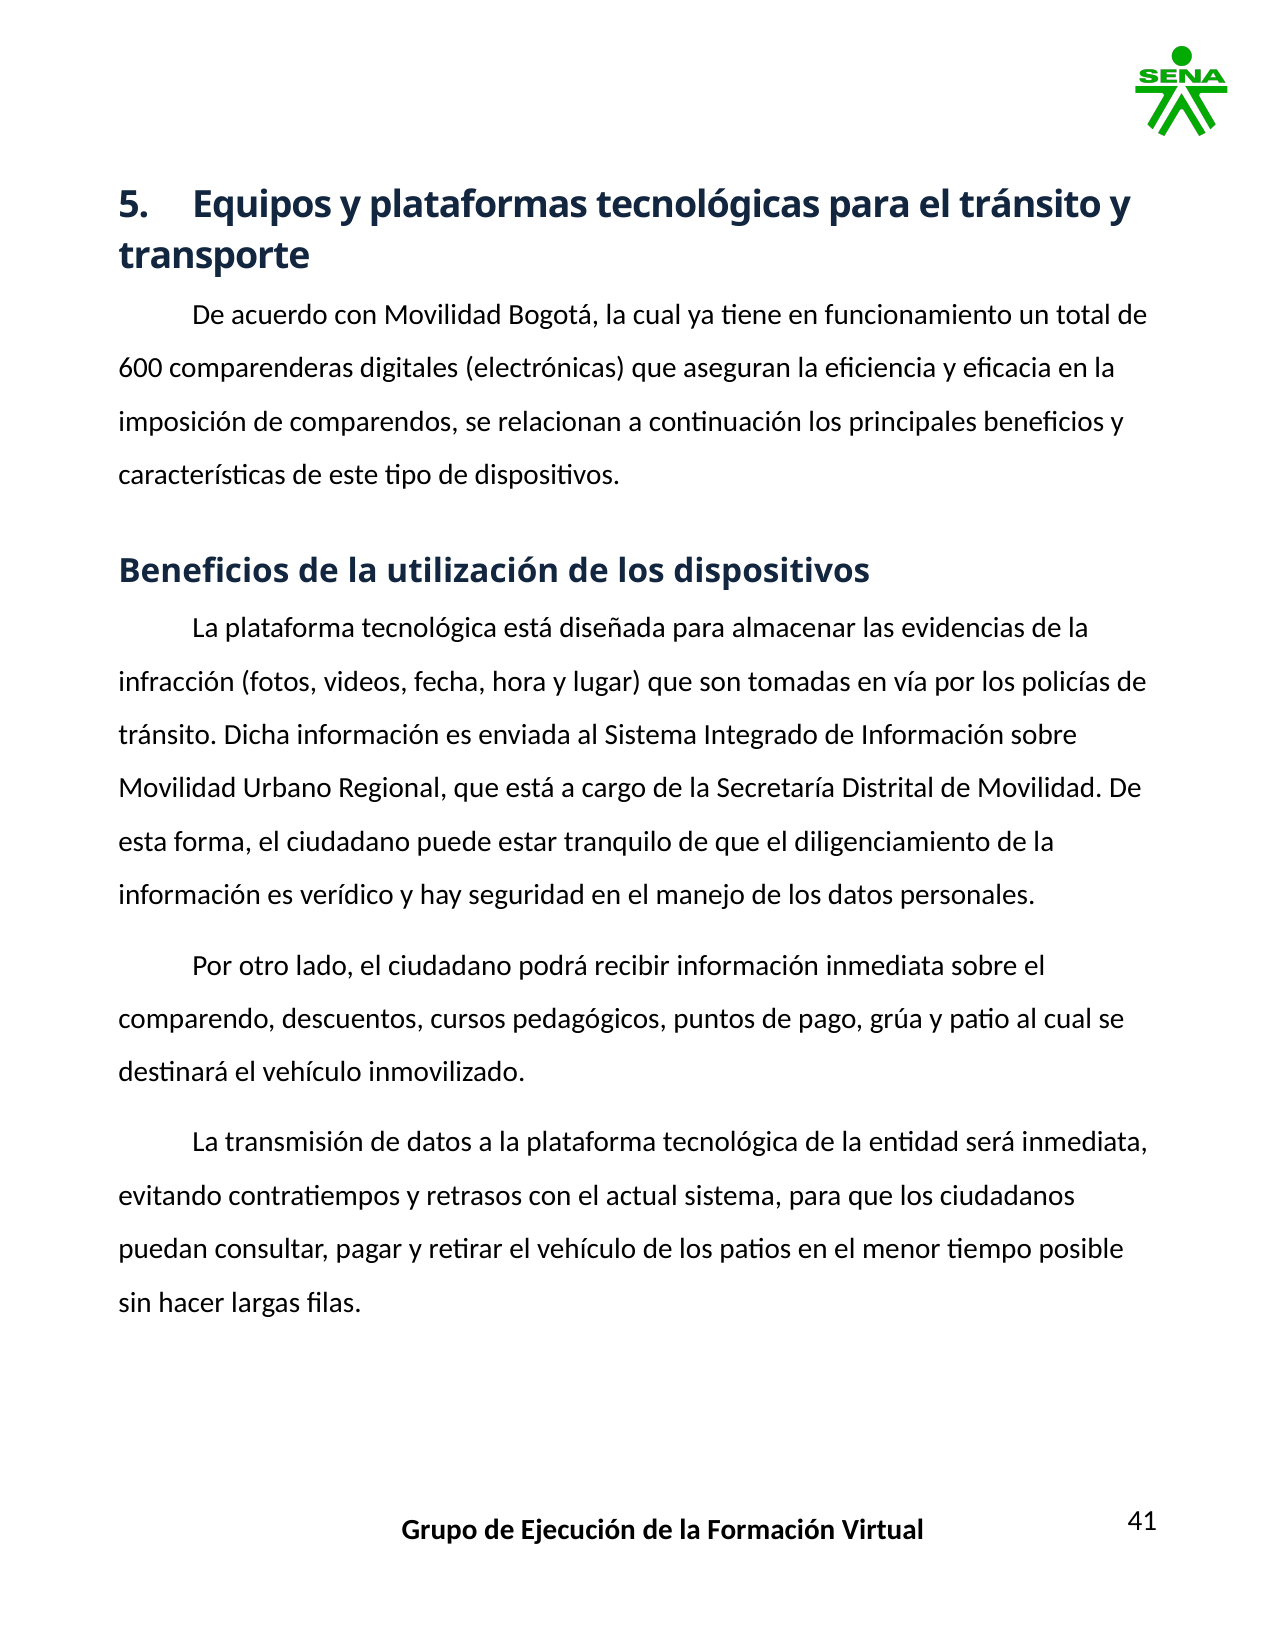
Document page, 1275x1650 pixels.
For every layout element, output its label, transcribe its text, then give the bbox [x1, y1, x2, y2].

text De acuerdo con Movilidad Bogotá, la cual ya tiene en funcionamiento un total de 600 comparenderas digitales (electrónicas) que aseguran la eficiencia y eficacia en la imposición de comparendos, se relacionan a continuación los principales beneficios y características de este tipo de dispositivos. [118, 296, 1157, 492]
text La plataforma tecnológica está diseñada para almacenar las evidencias de la infracción (fotos, videos, fecha, hora y lugar) que son tomadas en vía por los policías de tránsito. Dicha información es enviada al Sistema Integrado de Información sobre Movilidad Urbano Regional, que está a cargo de la Secretaría Distrital de Movilidad. De esta forma, el ciudadano puede estar tranquilo de que el diligenciamiento de la información es verídico y hay seguridad en el manejo de los datos personales. [118, 609, 1157, 912]
subtitle Equipos y plataformas tecnológicas para el tránsito y transporte [118, 177, 1157, 279]
subtitle Beneficios de la utilización de los dispositivos [118, 547, 1157, 593]
picture [1135, 46, 1228, 136]
text La transmisión de datos a la plataforma tecnológica de la entidad será inmediata, evitando contratiempos y retrasos con el actual sistema, para que los ciudadanos puedan consultar, pagar y retirar el vehículo de los patios en el menor tiempo posible sin hacer largas filas. [118, 1123, 1157, 1319]
text Por otro lado, el ciudadano podrá recibir información inmediata sobre el comparendo, descuentos, cursos pedagógicos, puntos de pago, grúa y patio al cual se destinará el vehículo inmovilizado. [118, 947, 1157, 1089]
